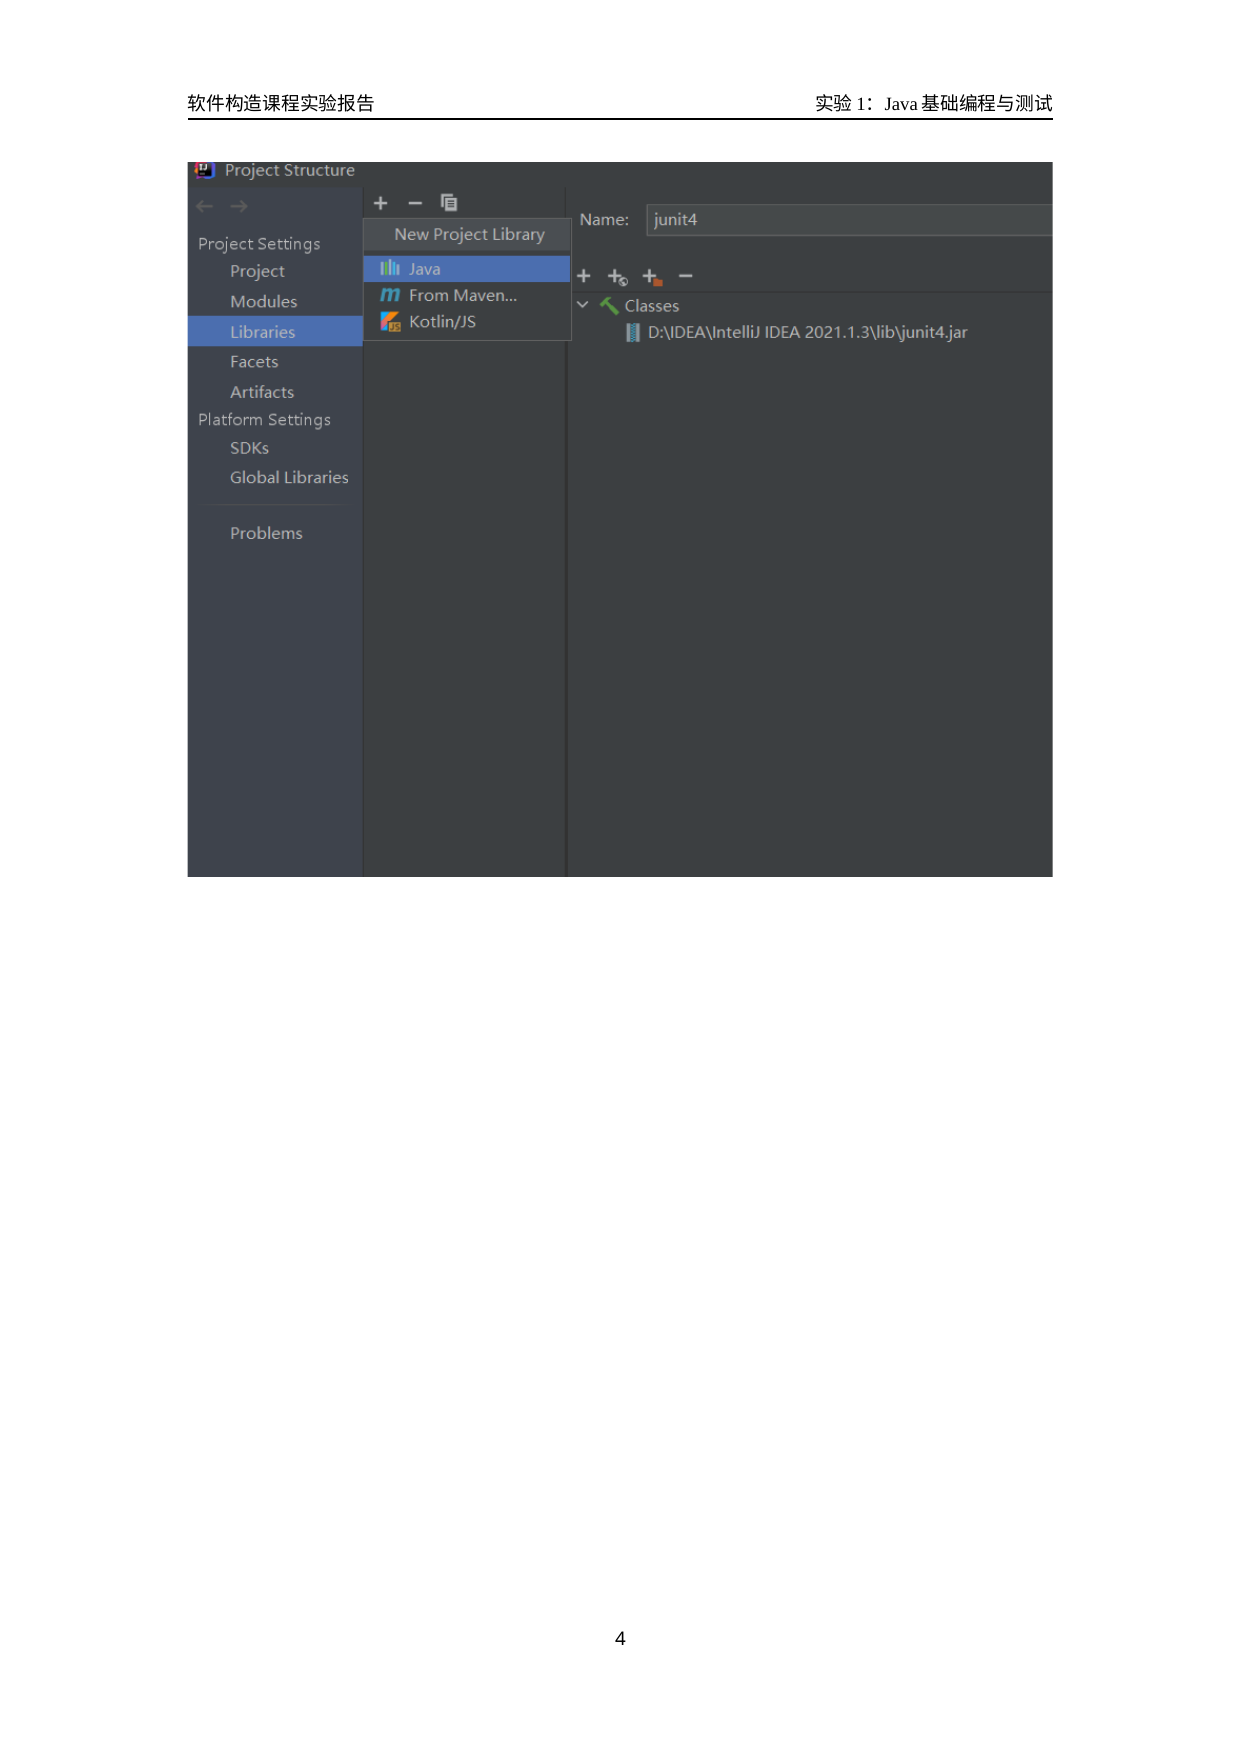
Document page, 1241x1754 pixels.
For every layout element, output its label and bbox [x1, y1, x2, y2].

picture [187, 162, 1053, 877]
